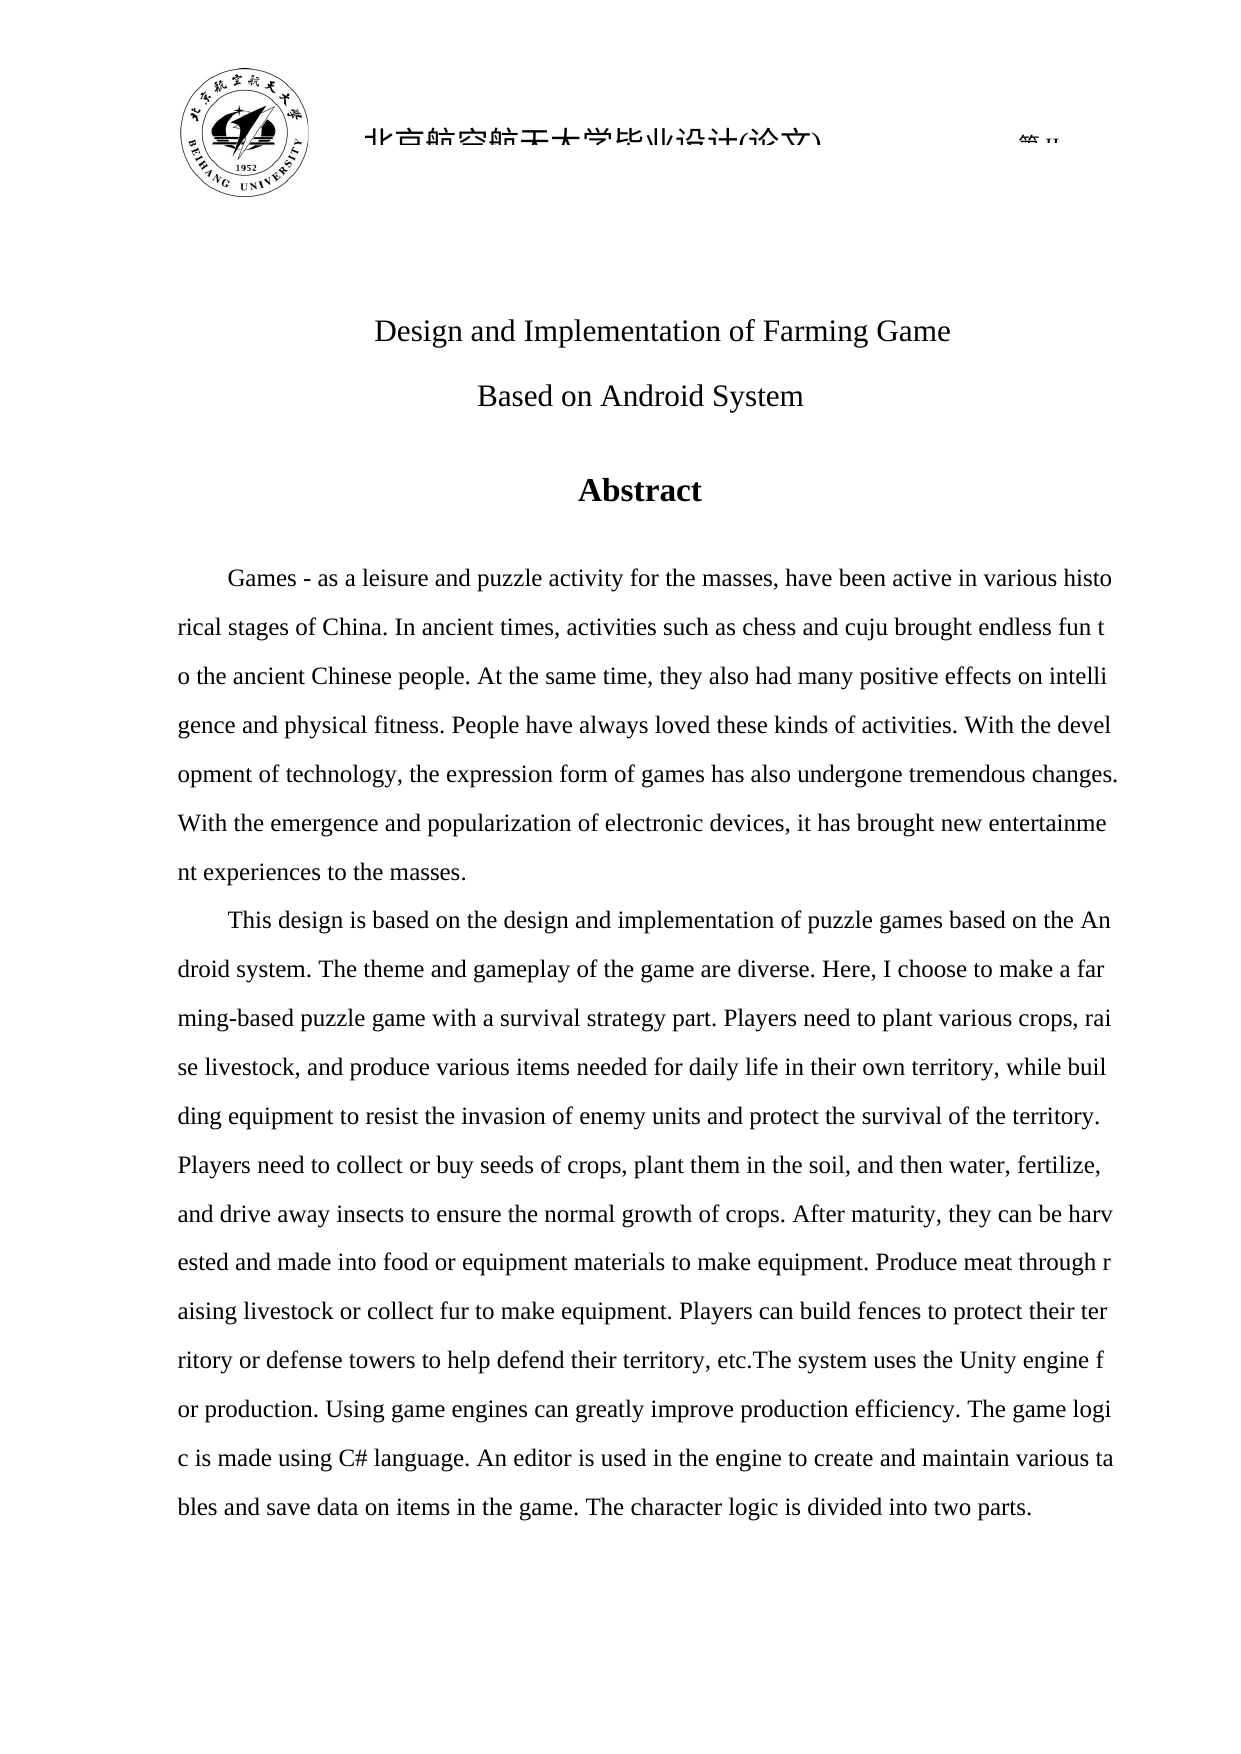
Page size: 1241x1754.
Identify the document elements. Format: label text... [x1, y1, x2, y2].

text Abstract [578, 470, 1240, 508]
text Games - as a leisure and puzzle activity for the masses, have been active in various histo rical stages of China. In ancient times, activities such as chess and cuju brought endless fun t o the ancient Chinese people. At the same time, they also had many positive effects on intelli gence and physical fitness. People have always loved these kinds of activities. With the devel opment of technology, the expression form of games has also undergone tremendous changes. With the emergence and popularization of electronic devices, it has brought new entertainme nt experiences to the masses. [177, 563, 1119, 885]
text This design is based on the design and implementation of puzzle games based on the An droid system. The theme and gameplay of the game are diverse. Here, I choose to make a far ming-based puzzle game with a survival strategy part. Players need to plant various crops, rai se livestock, and produce various items needed for daily life in their own territory, while buil ding equipment to resist the invasion of enemy units and protect the survival of the territory. Players need to collect or buy seeds of crops, plant them in the soil, and then water, fertilize, and drive away insects to ensure the normal growth of crops. After maturity, they can be harv ested and made into food or equipment materials to make equipment. Produce meat through r aising livestock or collect fur to make equipment. Players can build fences to protect their ter ritory or defense towers to help defend their territory, etc.The system uses the Unity engine f or production. Using game engines can greatly improve production efficiency. The game logi c is made using C# language. An editor is used in the engine to create and maintain various ta bles and save data on items in the game. The character logic is divided into two parts. [177, 906, 1114, 1521]
subtitle Design and Implementation of Farming Game Based on Android System [374, 312, 953, 413]
picture [180, 68, 309, 197]
